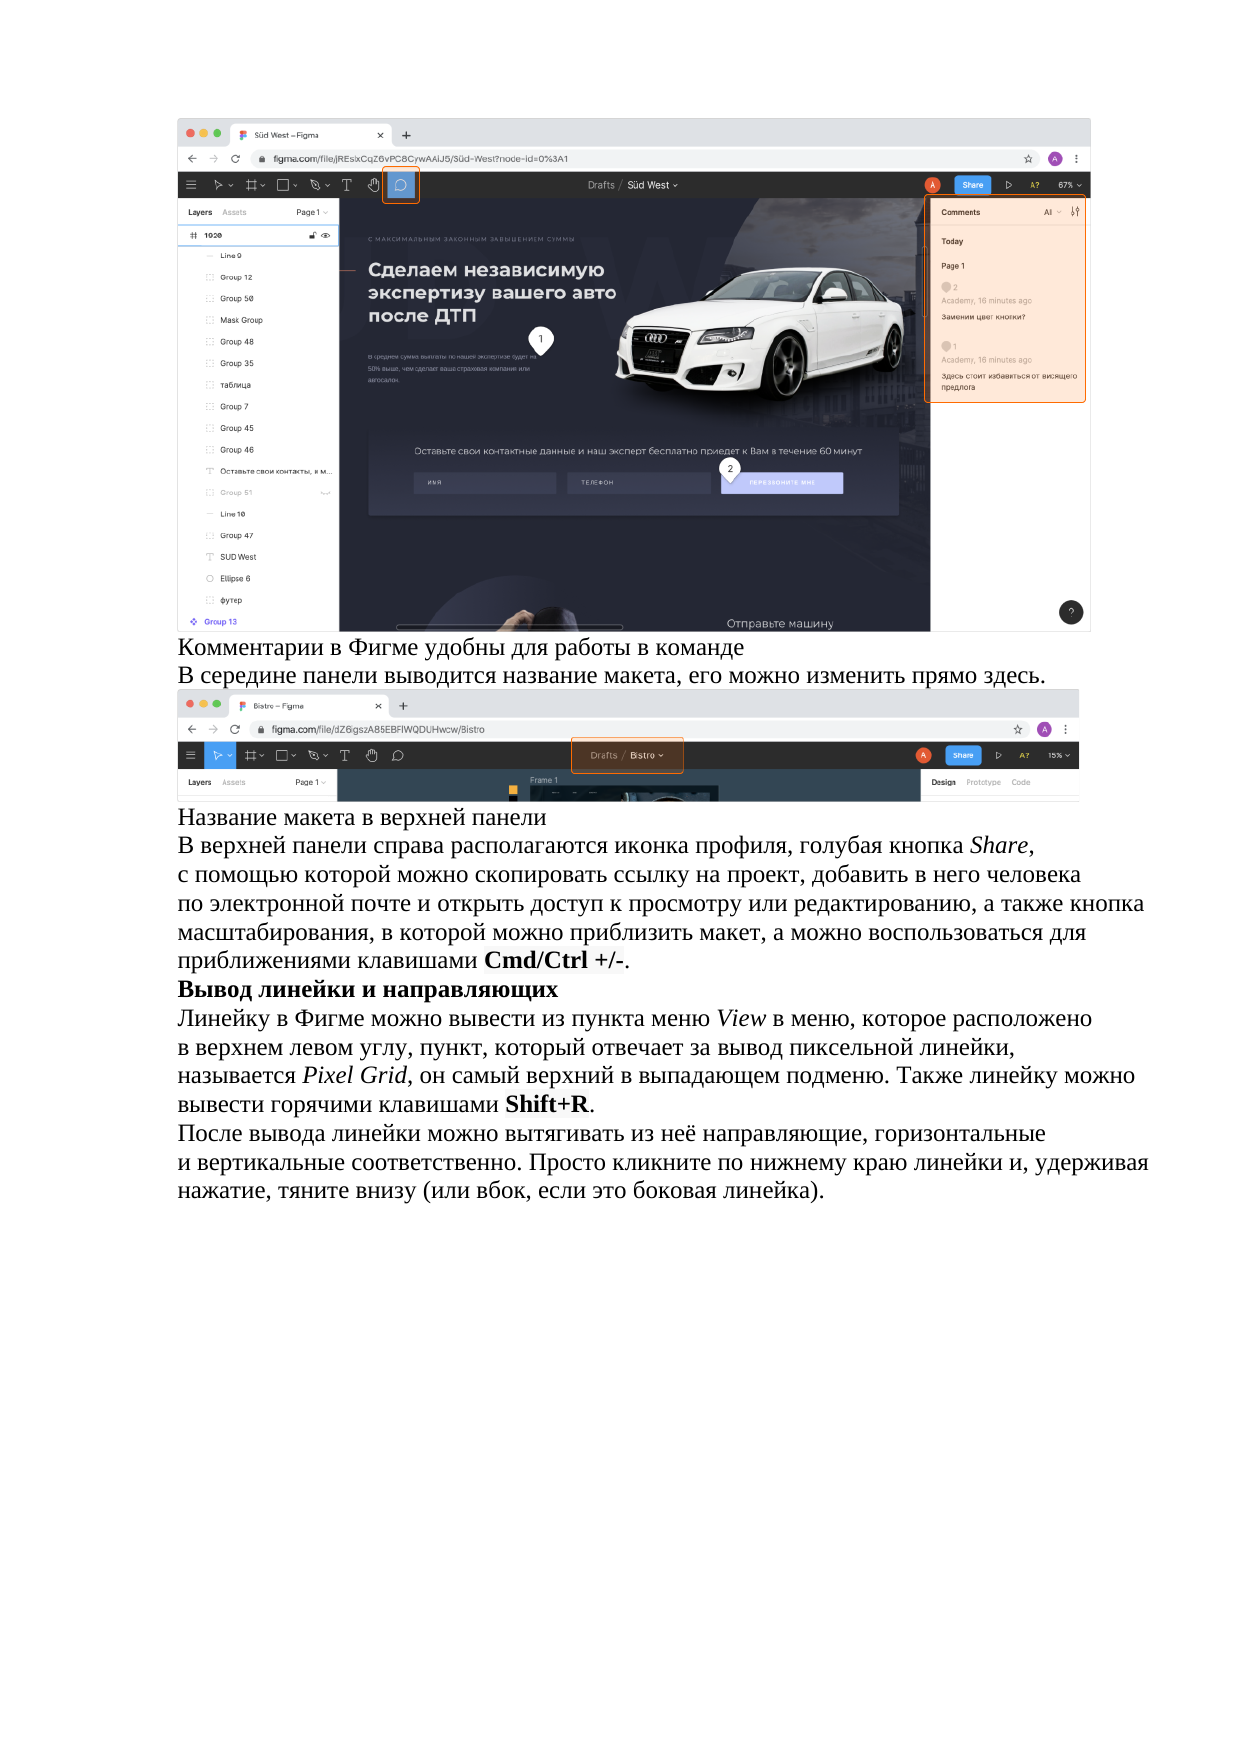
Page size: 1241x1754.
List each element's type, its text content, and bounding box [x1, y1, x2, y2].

text В середине панели выводится название макета, его можно изменить прямо здесь. [177, 661, 1152, 689]
text В верхней панели справа располагаются иконка профиля, голубая кнопка Share, с помощью которой можно скопировать ссылку на проект, добавить в него человека по электронной почте и открыть доступ к просмотру или редактированию, а также кнопка масштабирования, в которой можно приблизить макет, а можно воспользоваться для приближениями клавишами Cmd/Ctrl +/-. [177, 831, 1152, 974]
subtitle Вывод линейки и направляющих [177, 974, 1152, 1003]
text Линейку в Фигме можно вывести из пункта меню View в меню, которое расположено в верхнем левом углу, пункт, который отвечает за вывод пиксельной линейки, называется Pixel Grid, он самый верхний в выпадающем подменю. Также линейку можно вывести горячими клавишами Shift+R. [177, 1003, 1152, 1118]
picture [177, 689, 1080, 802]
picture [177, 118, 1091, 632]
text После вывода линейки можно вытягивать из неё направляющие, горизонтальные и вертикальные соответственно. Просто кликните по нижнему краю линейки и, удерживая нажатие, тяните внизу (или вбок, если это боковая линейка). [177, 1118, 1152, 1204]
